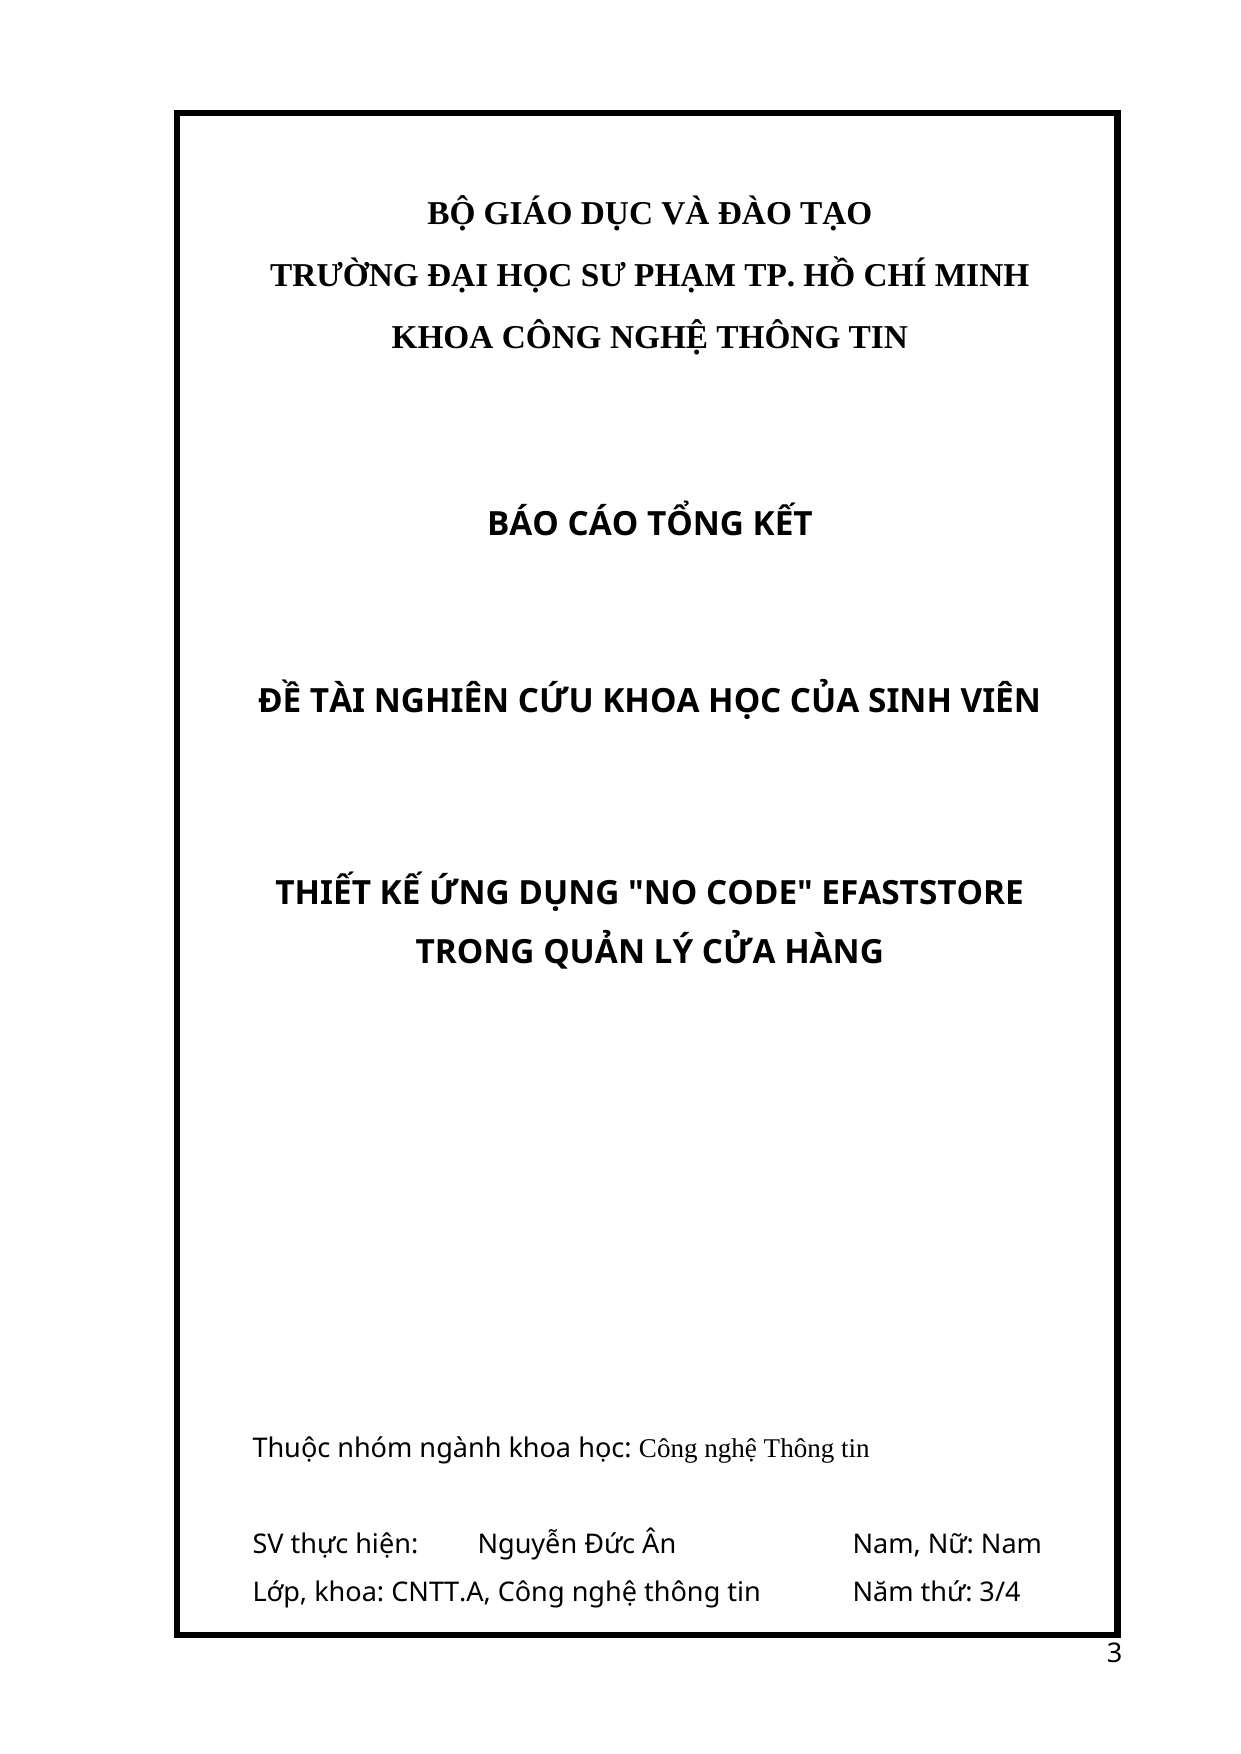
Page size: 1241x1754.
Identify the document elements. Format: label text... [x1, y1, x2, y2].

text TRƯỜNG ĐẠI HỌC SƯ PHẠM TP. HỒ CHÍ MINH [177, 255, 1122, 293]
text KHOA CÔNG NGHỆ THÔNG TIN [177, 317, 1122, 356]
text THIẾT KẾ ỨNG DỤNG "NO CODE" EFASTSTORE [177, 869, 1122, 914]
text BÁO CÁO TỔNG KẾT [177, 500, 1122, 546]
text Thuộc nhóm ngành khoa học: Công nghệ Thông tin [177, 1429, 1122, 1466]
text SV thực hiện: Nguyễn Đức Ân Nam, Nữ: Nam [177, 1525, 1122, 1562]
text TRONG QUẢN LÝ CỬA HÀNG [177, 928, 1122, 973]
text Lớp, khoa: CNTT.A, Công nghệ thông tin Năm thứ: 3/4 [177, 1573, 1122, 1609]
text BỘ GIÁO DỤC VÀ ĐÀO TẠO [177, 193, 1122, 231]
text ĐỀ TÀI NGHIÊN CỨU KHOA HỌC CỦA SINH VIÊN [177, 677, 1122, 722]
